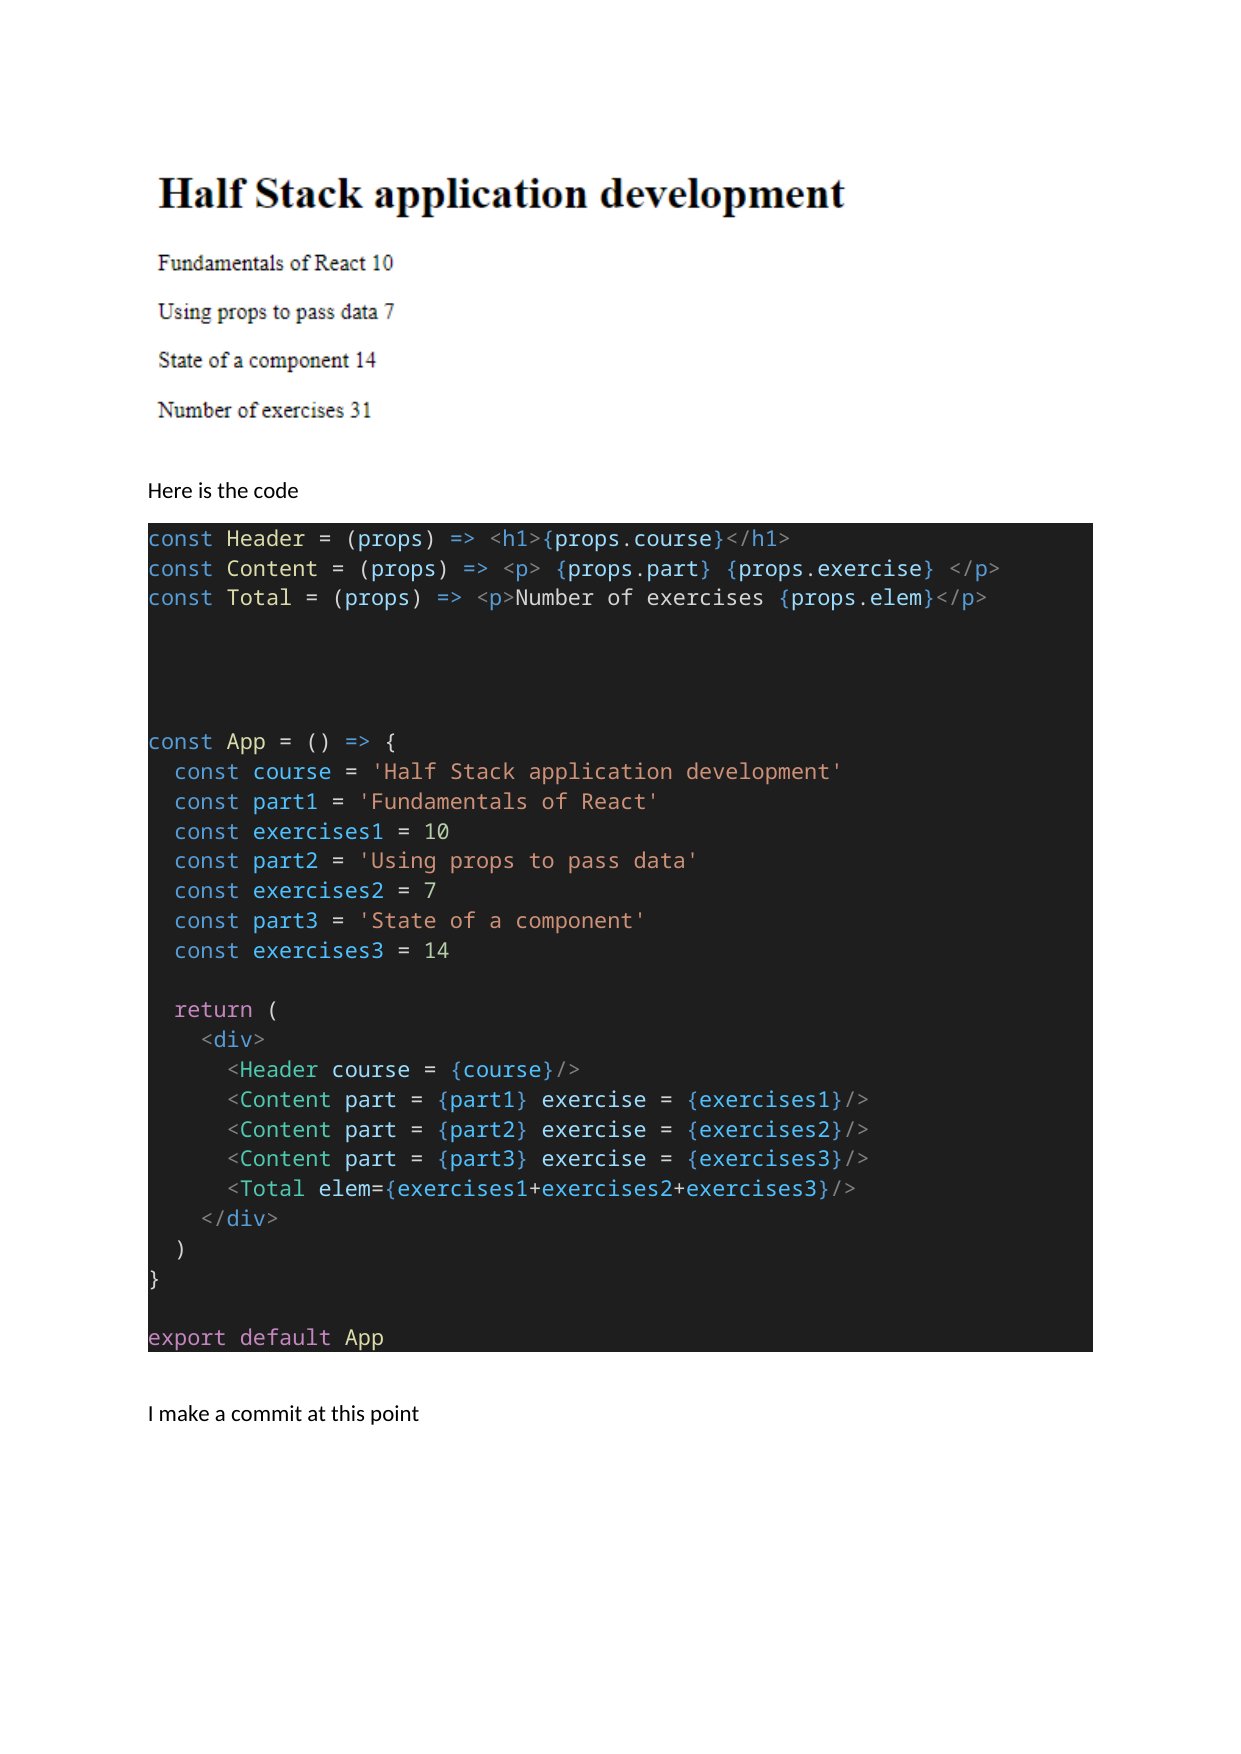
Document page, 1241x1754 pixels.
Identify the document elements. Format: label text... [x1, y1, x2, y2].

text const Total = (props) => <p>Number of exercises {props.elem}</p> [148, 582, 1093, 612]
text <Content part = {part2} exercise = {exercises2}/> [148, 1114, 1093, 1143]
text const part2 = 'Using props to pass data' [148, 846, 1093, 875]
text const course = 'Half Stack application development' [148, 756, 1093, 786]
text <Content part = {part3} exercise = {exercises3}/> [148, 1143, 1093, 1173]
text const App = () => { [148, 726, 1093, 756]
text <Header course = {course}/> [148, 1054, 1093, 1084]
text Here is the code [148, 476, 1093, 504]
text const exercises3 = 14 [148, 935, 1093, 965]
text const Content = (props) => <p> {props.part} {props.exercise} </p> [148, 552, 1093, 582]
text const exercises1 = 10 [148, 816, 1093, 846]
text const Header = (props) => <h1>{props.course}</h1> [148, 523, 1093, 552]
picture [147, 147, 893, 457]
text I make a commit at this point [148, 1399, 1093, 1427]
text const exercises2 = 7 [148, 875, 1093, 905]
text return ( [148, 994, 1093, 1024]
text </div> [148, 1203, 1093, 1233]
text const part3 = 'State of a component' [148, 905, 1093, 935]
text const part1 = 'Fundamentals of React' [148, 786, 1093, 816]
text } [148, 1263, 1093, 1292]
text <Content part = {part1} exercise = {exercises1}/> [148, 1084, 1093, 1114]
text <Total elem={exercises1+exercises2+exercises3}/> [148, 1173, 1093, 1203]
text export default App [148, 1322, 1093, 1352]
text ) [148, 1233, 1093, 1263]
text <div> [148, 1024, 1093, 1054]
